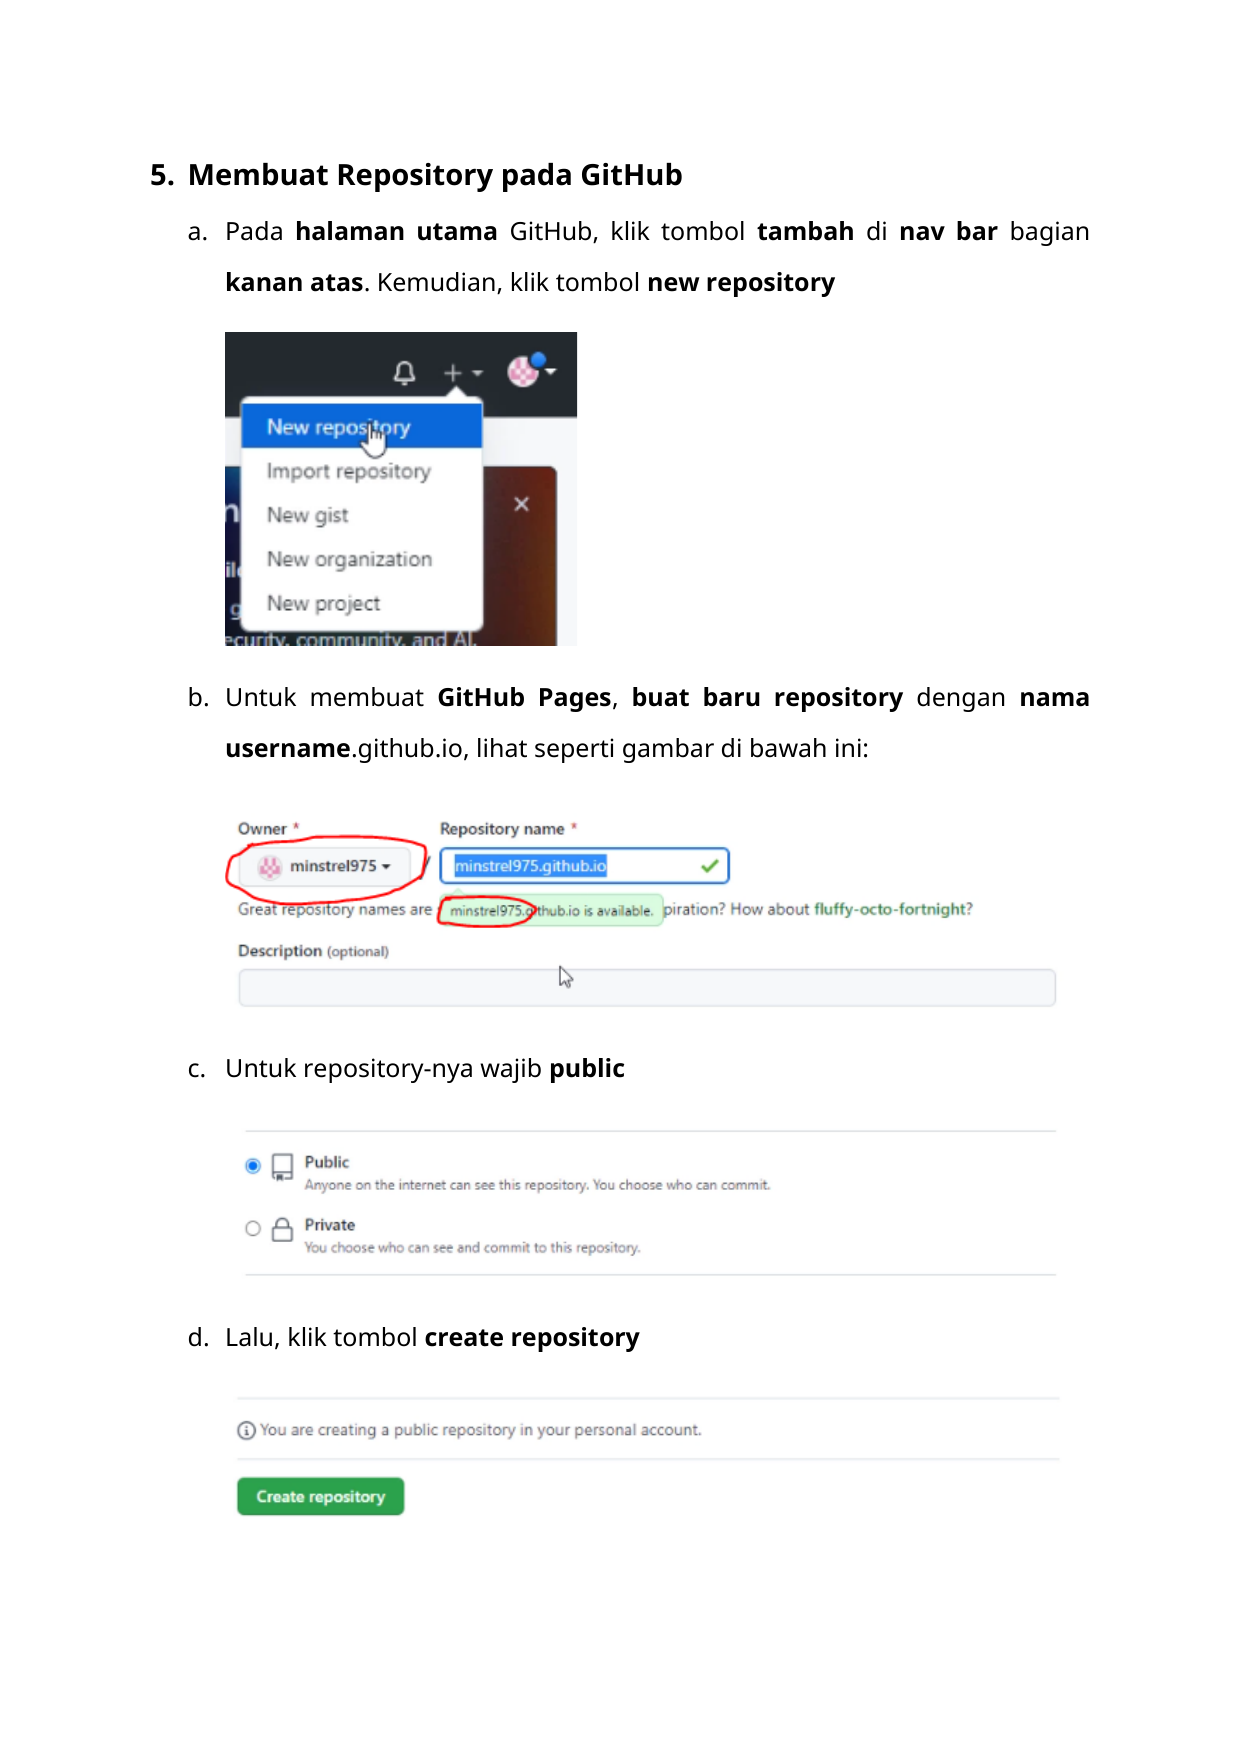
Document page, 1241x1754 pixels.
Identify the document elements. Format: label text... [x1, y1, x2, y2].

picture [225, 1387, 1081, 1531]
subtitle Membuat Repository pada GitHub [150, 154, 1090, 194]
picture [225, 1118, 1080, 1287]
list Untuk membuat GitHub Pages, buat baru repository dengan nama username.github.io, lihat seperti gambar di bawah ini: [187, 679, 1090, 764]
list Pada halaman utama GitHub, klik tombol tambah di nav bar bagian kanan atas. Kemudian, klik tombol new repository [187, 214, 1090, 299]
picture [225, 798, 1069, 1017]
list Untuk repository-nya wajib public [187, 1051, 1090, 1085]
list Lalu, klik tombol create repository [187, 1320, 1090, 1354]
picture [225, 332, 578, 646]
